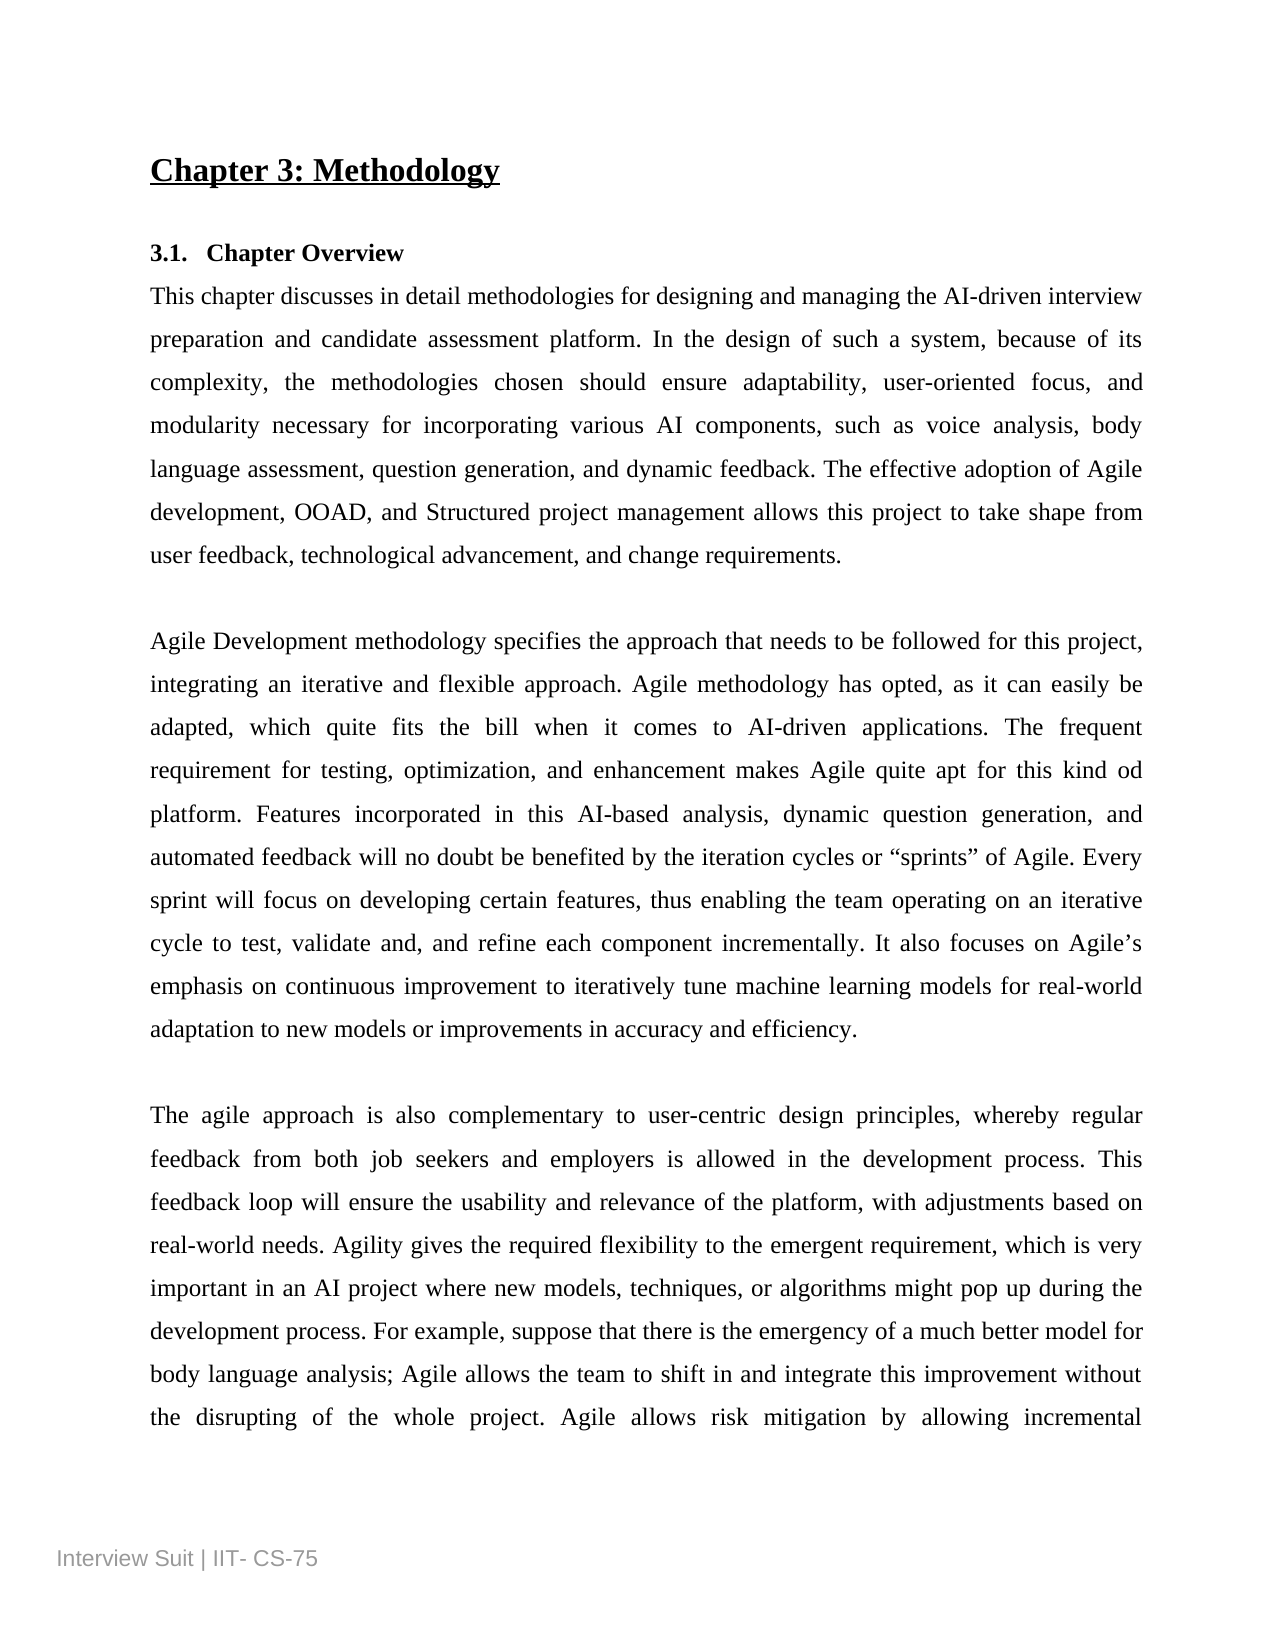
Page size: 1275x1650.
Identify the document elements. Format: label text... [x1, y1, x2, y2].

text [150, 1101, 1144, 1431]
text This chapter discusses in detail methodologies for designing and managing the AI-driven interview preparation and candidate assessment platform. In the design of such a system, because of its complexity, the methodologies chosen should ensure adaptability, user-oriented focus, and modularity necessary for incorporating various AI components, such as voice analysis, body language assessment, question generation, and dynamic feedback. The effective adoption of Agile development, OOAD, and Structured project management allows this project to take shape from user feedback, technological advancement, and change requirements. [150, 281, 1144, 569]
text Agile Development methodology specifies the approach that needs to be followed for this project, integrating an iterative and flexible approach. Agile methodology has opted, as it can easily be adapted, which quite fits the bill when it comes to AI-driven applications. The frequent requirement for testing, optimization, and enhancement makes Agile quite apt for this kind od platform. Features incorporated in this AI-based analysis, dynamic question generation, and automated feedback will no doubt be benefited by the iteration cycles or “sprints” of Agile. Every sprint will focus on developing certain features, thus enabling the team operating on an iterative cycle to test, validate and, and refine each component incrementally. It also focuses on Agile’s emphasis on continuous improvement to iteratively tune machine learning models for real-world adaptation to new models or improvements in accuracy and efficiency. [150, 626, 1144, 1043]
text Chapter 3: Methodology [150, 150, 1144, 188]
text 3.1. Chapter Overview [150, 238, 1144, 267]
